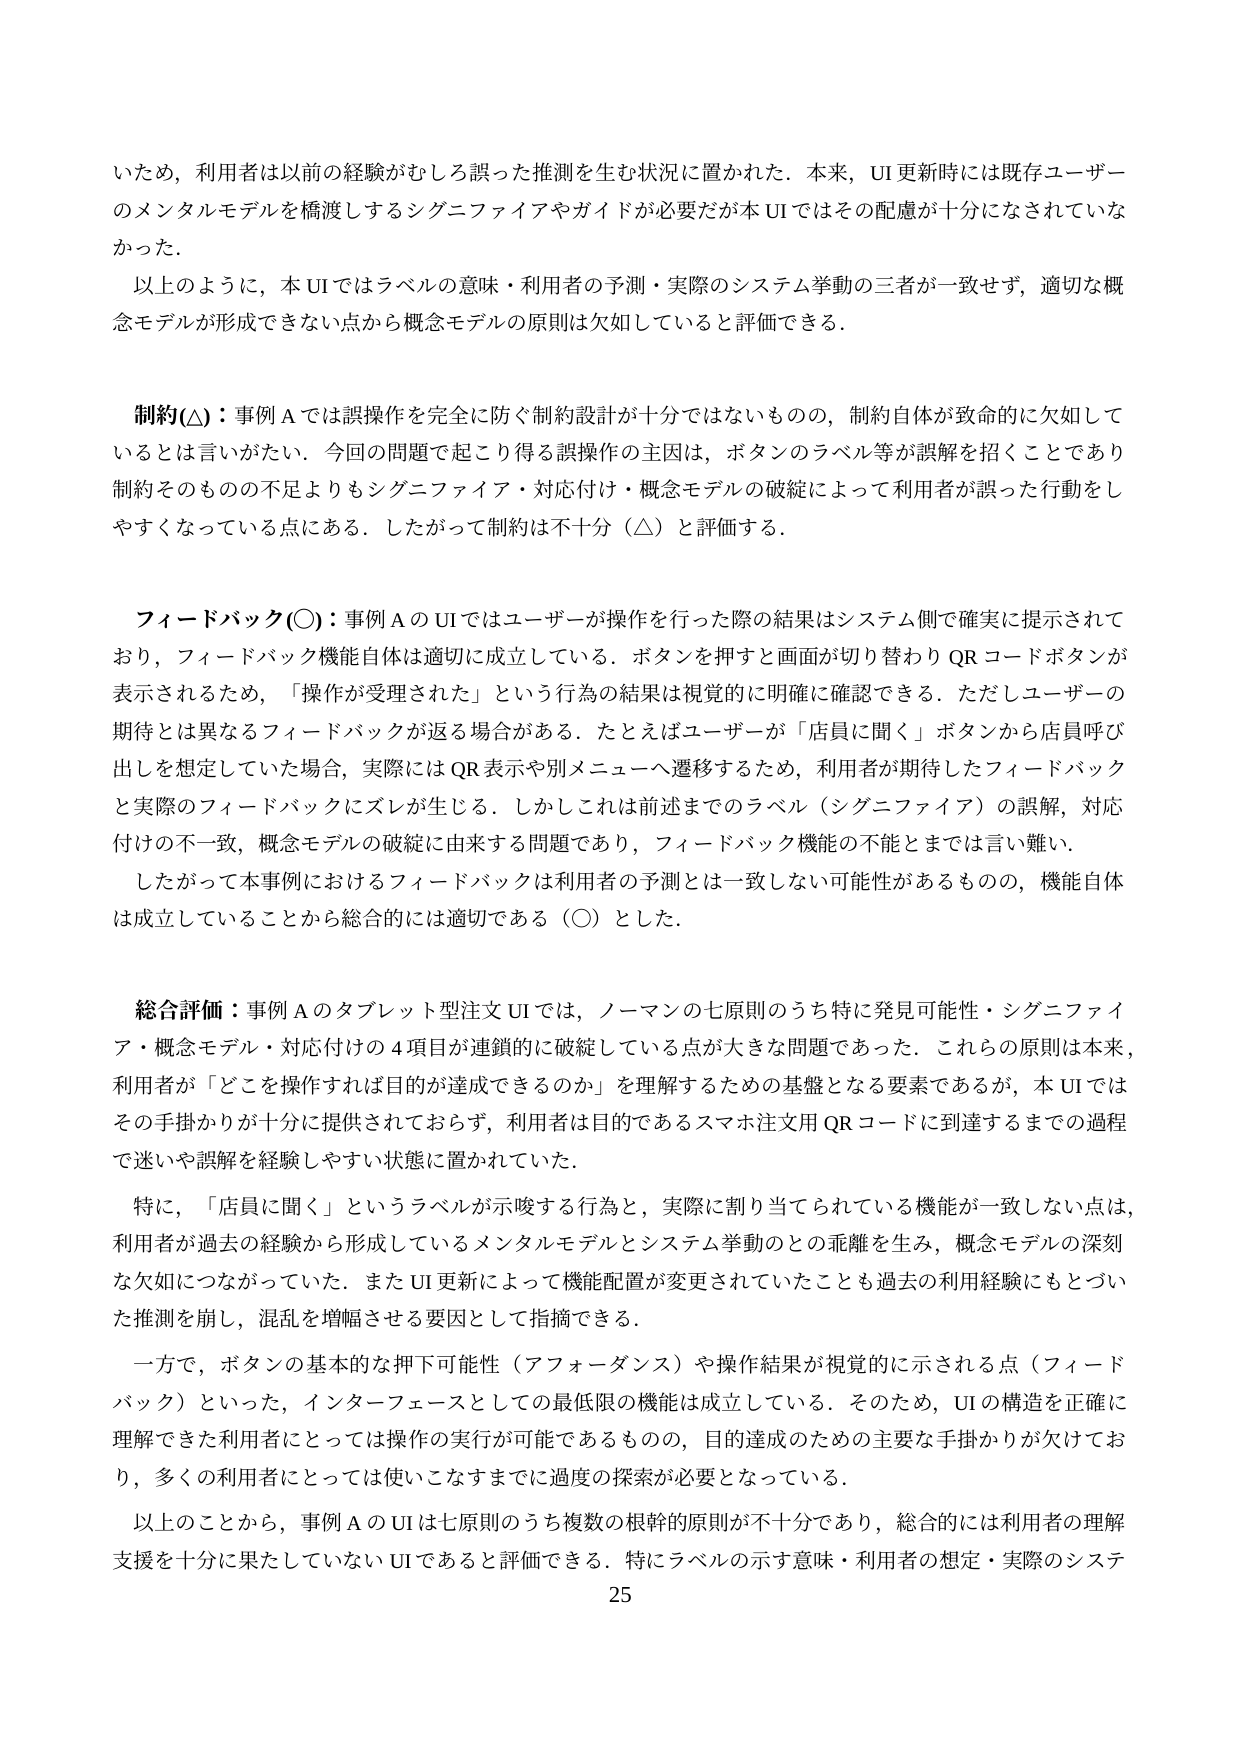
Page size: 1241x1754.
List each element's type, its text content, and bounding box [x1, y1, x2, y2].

text 総合評価：事例Aのタブレット型注文UIでは，ノーマンの七原則のうち特に発見可能性・シグニファイア・概念モデル・対応付けの4項目が連鎖的に破綻している点が大きな問題であった．これらの原則は本来，利用者が「どこを操作すれば目的が達成できるのか」を理解するための基盤となる要素であるが，本UIではその手掛かりが十分に提供されておらず，利用者は目的であるスマホ注文用QRコードに到達するまでの過程で迷いや誤解を経験しやすい状態に置かれていた． [112, 991, 1128, 1178]
text 一方で，ボタンの基本的な押下可能性（アフォーダンス）や操作結果が視覚的に示される点（フィードバック）といった，インターフェースとしての最低限の機能は成立している．そのため，UIの構造を正確に理解できた利用者にとっては操作の実行が可能であるものの，目的達成のための主要な手掛かりが欠けており，多くの利用者にとっては使いこなすまでに過度の探索が必要となっている． [112, 1345, 1128, 1495]
text 制約(△)：事例Aでは誤操作を完全に防ぐ制約設計が十分ではないものの，制約自体が致命的に欠如しているとは言いがたい．今回の問題で起こり得る誤操作の主因は，ボタンのラベル等が誤解を招くことであり制約そのものの不足よりもシグニファイア・対応付け・概念モデルの破綻によって利用者が誤った行動をしやすくなっている点にある．したがって制約は不十分（△）と評価する． [112, 395, 1128, 545]
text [112, 153, 1128, 341]
text フィードバック(〇)：事例AのUIではユーザーが操作を行った際の結果はシステム側で確実に提示されており，フィードバック機能自体は適切に成立している．ボタンを押すと画面が切り替わりQRコードボタンが表示されるため，「操作が受理された」という行為の結果は視覚的に明確に確認できる．ただしユーザーの期待とは異なるフィードバックが返る場合がある．たとえばユーザーが「店員に聞く」ボタンから店員呼び出しを想定していた場合，実際にはQR表示や別メニューへ遷移するため，利用者が期待したフィードバックと実際のフィードバックにズレが生じる．しかしこれは前述までのラベル（シグニファイア）の誤解，対応付けの不一致，概念モデルの破綻に由来する問題であり，フィードバック機能の不能とまでは言い難い． したがって本事例におけるフィードバックは利用者の予測とは一致しない可能性があるものの，機能自体は成立していることから総合的には適切である（〇）とした． [112, 599, 1128, 936]
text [112, 1503, 1128, 1578]
text 特に，「店員に聞く」というラベルが示唆する行為と，実際に割り当てられている機能が一致しない点は，利用者が過去の経験から形成しているメンタルモデルとシステム挙動のとの乖離を生み，概念モデルの深刻な欠如につながっていた．またUI更新によって機能配置が変更されていたことも過去の利用経験にもとづいた推測を崩し，混乱を増幅させる要因として指摘できる． [112, 1186, 1128, 1336]
